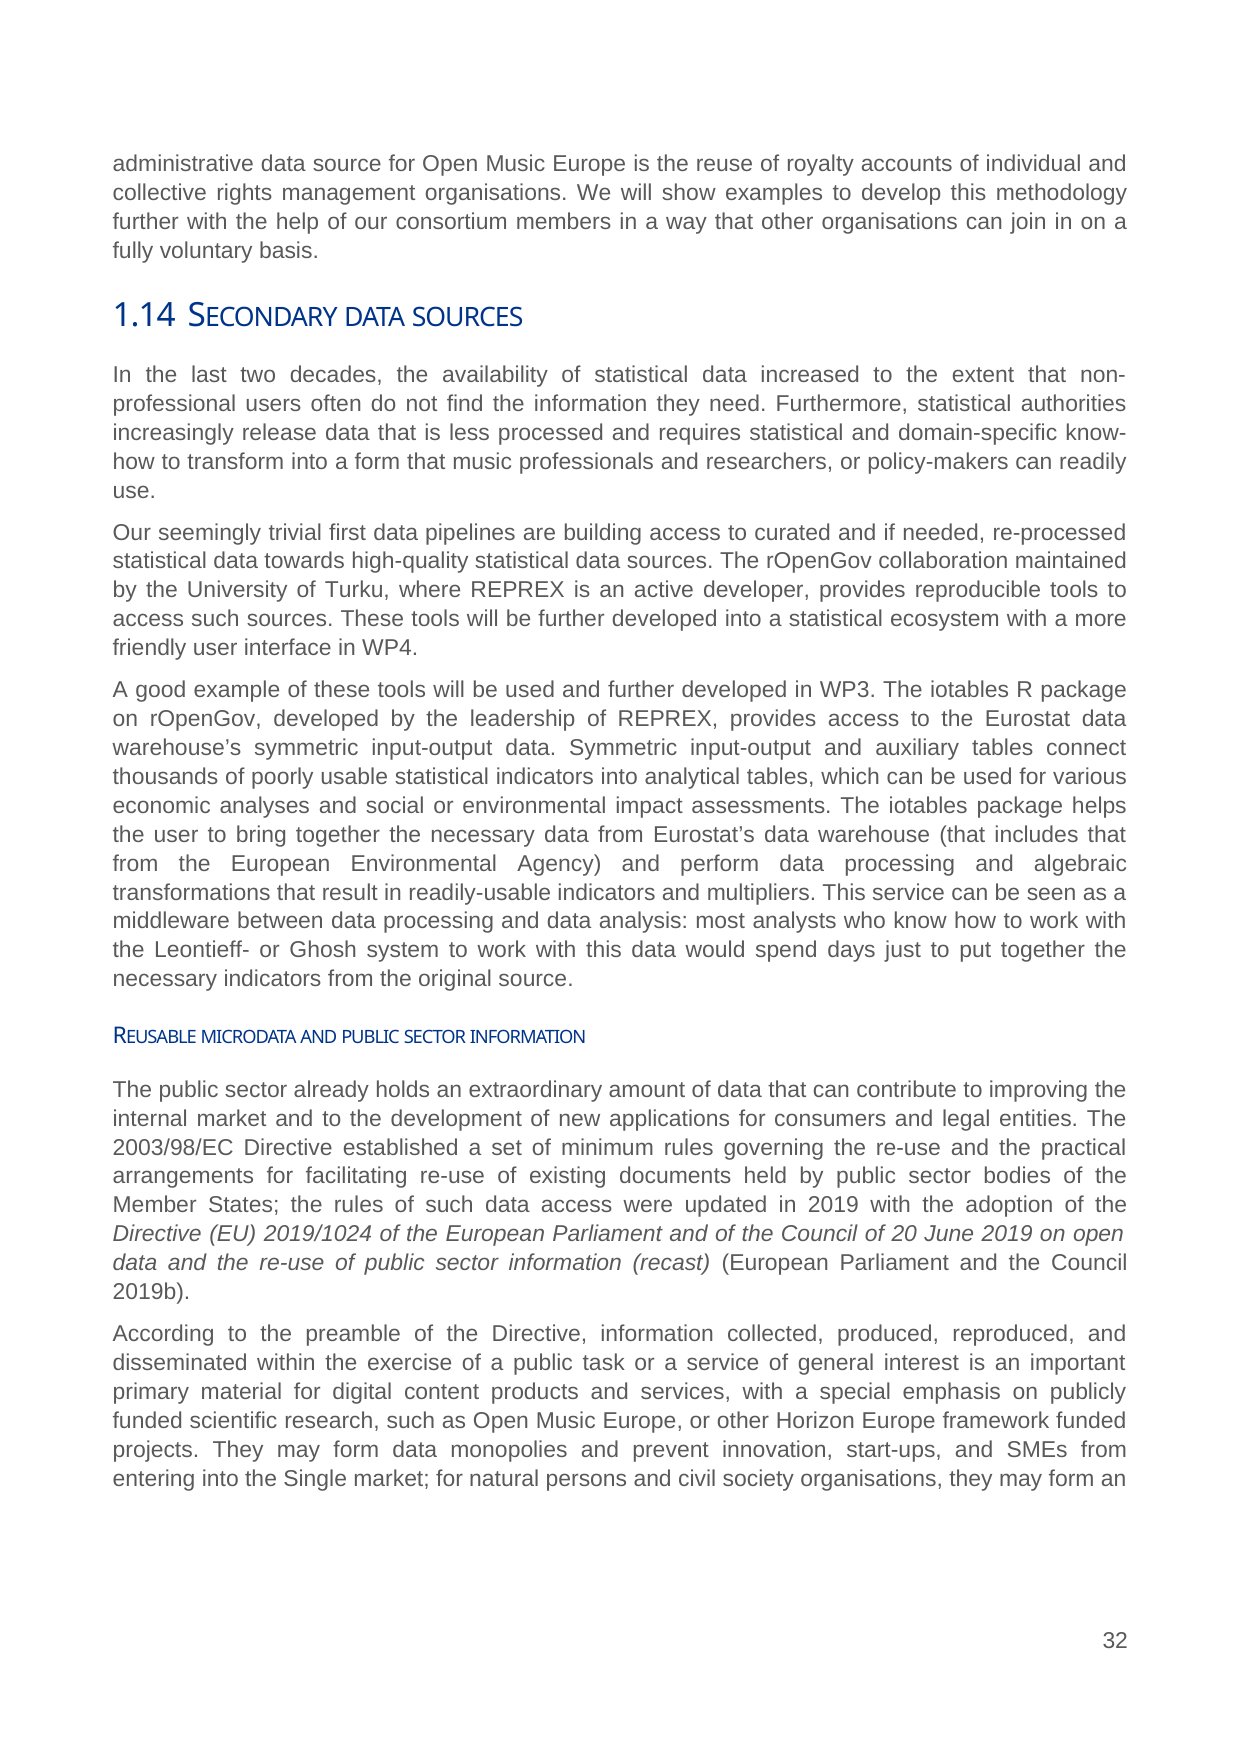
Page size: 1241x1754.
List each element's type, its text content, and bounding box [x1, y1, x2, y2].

text In the last two decades, the availability of statistical data increased to the extent that non-professional users often do not find the information they need. Furthermore, statistical authorities increasingly release data that is less processed and requires statistical and domain-specific know-how to transform into a form that music professionals and researchers, or policy-makers can readily use. [112, 361, 1128, 503]
text A good example of these tools will be used and further developed in WP3. The iotables R package on rOpenGov, developed by the leadership of REPREX, provides access to the Eurostat data warehouse’s symmetric input-output data. Symmetric input-output and auxiliary tables connect thousands of poorly usable statistical indicators into analytical tables, which can be used for various economic analyses and social or environmental impact assessments. The iotables package helps the user to bring together the necessary data from Eurostat’s data warehouse (that includes that from the European Environmental Agency) and perform data processing and algebraic transformations that result in readily-usable indicators and multipliers. This service can be seen as a middleware between data processing and data analysis: most analysts who know how to work with the Leontieff- or Ghosh system to work with this data would spend days just to put together the necessary indicators from the original source. [112, 676, 1128, 992]
subtitle Reusable microdata and public sector information [112, 1019, 1128, 1051]
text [112, 1320, 1128, 1491]
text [112, 150, 1128, 263]
text The public sector already holds an extraordinary amount of data that can contribute to improving the internal market and to the development of new applications for consumers and legal entities. The 2003/98/EC Directive established a set of minimum rules governing the re-use and the practical arrangements for facilitating re-use of existing documents held by public sector bodies of the Member States; the rules of such data access were updated in 2019 with the adoption of the Directive (EU) 2019/1024 of the European Parliament and of the Council of 20 June 2019 on open data and the re-use of public sector information (recast) (European Parliament and the Council 2019b). [112, 1076, 1128, 1305]
text Our seemingly trivial first data pipelines are building access to curated and if needed, re-processed statistical data towards high-quality statistical data sources. The rOpenGov collaboration maintained by the University of Turku, where REPREX is an active developer, provides reproducible tools to access such sources. These tools will be further developed into a statistical ecosystem with a more friendly user interface in WP4. [112, 518, 1128, 661]
subtitle Secondary data sources [112, 291, 1128, 336]
